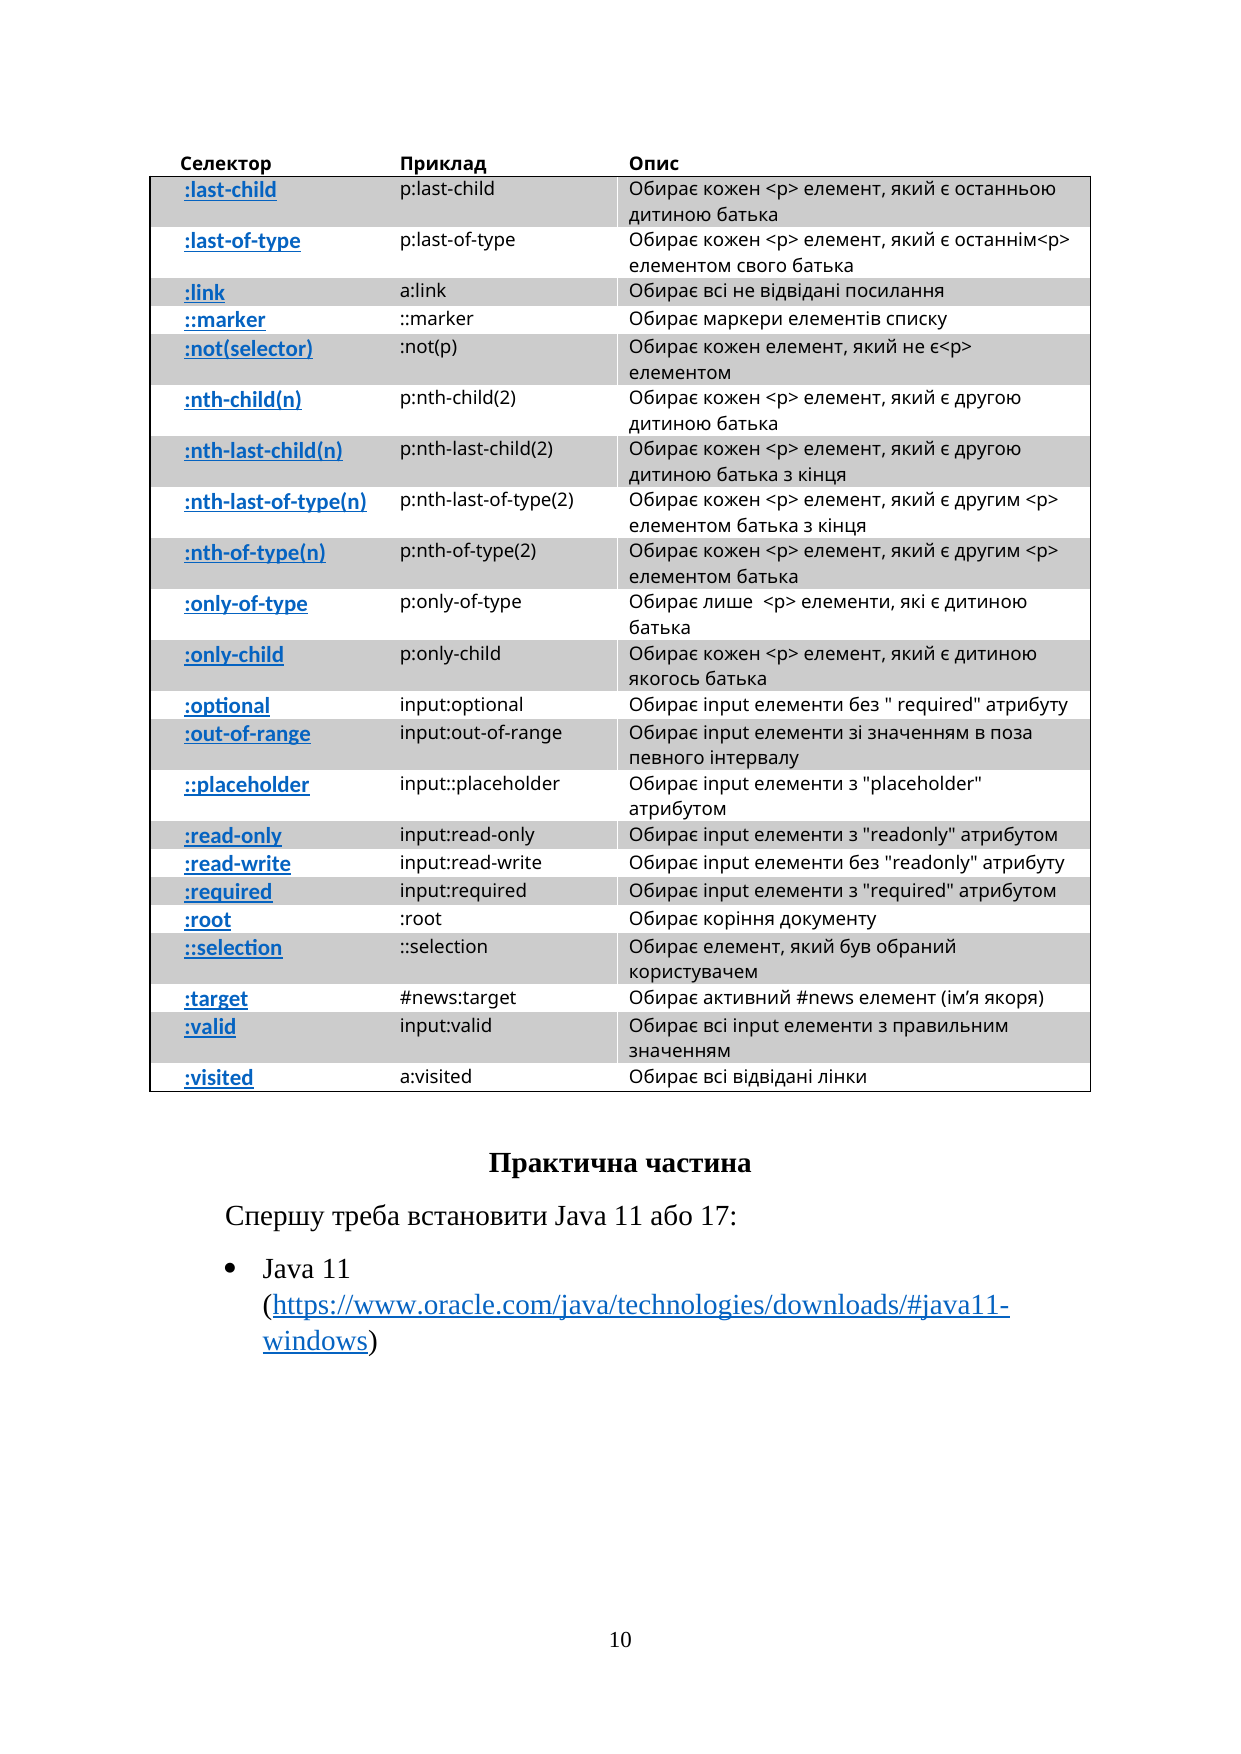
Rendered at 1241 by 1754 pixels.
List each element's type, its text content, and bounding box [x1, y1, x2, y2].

table_cell input:read-write [388, 849, 617, 877]
table_cell input::placeholder [388, 770, 617, 821]
table_cell :only-of-type [151, 589, 388, 640]
table_cell :nth-child(n) [151, 385, 388, 436]
table_cell Обирає input елементи з "placeholder" атрибутом [618, 770, 1090, 821]
table_cell Обирає кожен елемент, який не є<p> елементом [618, 334, 1090, 385]
table_cell Обирає всі не відвідані посилання [618, 278, 1090, 306]
table_cell a:link [388, 278, 617, 306]
table_header Селектор [150, 150, 388, 176]
table_cell :valid [151, 1012, 388, 1063]
table_cell Обирає input елементи з "readonly" атрибутом [618, 821, 1090, 849]
table_cell ::marker [151, 306, 388, 334]
table_cell input:read-only [388, 821, 617, 849]
table_cell Обирає кожен <p> елемент, який є другим <p> елементом батька з кінця [618, 487, 1090, 538]
table_cell Обирає всі відвідані лінки [618, 1063, 1090, 1091]
table_cell :link [151, 278, 388, 306]
table_cell p:only-of-type [388, 589, 617, 640]
table_cell #news:target [388, 984, 617, 1012]
table_cell :required [151, 877, 388, 905]
table_cell Обирає лише <p> елементи, які є дитиною батька [618, 589, 1090, 640]
table_cell p:only-child [388, 640, 617, 691]
table_cell Обирає всі input елементи з правильним значенням [618, 1012, 1090, 1063]
table_cell Обирає кожен <p> елемент, який є дитиною якогось батька [618, 640, 1090, 691]
table_cell Обирає активний #news елемент (ім’я якоря) [618, 984, 1090, 1012]
table_cell a:visited [388, 1063, 617, 1091]
table_cell Обирає input елементи зі значенням в поза певного інтервалу [618, 719, 1090, 770]
table_cell :visited [151, 1063, 388, 1091]
table_cell input:valid [388, 1012, 617, 1063]
list Java 11 (https://www.oracle.com/java/technologies/downloads/#java11-windows) [225, 1251, 1090, 1357]
table_cell p:last-of-type [388, 227, 617, 278]
table_cell Обирає input елементи без "readonly" атрибуту [618, 849, 1090, 877]
table_cell ::selection [388, 933, 617, 984]
table_cell :out-of-range [151, 719, 388, 770]
table_cell :target [151, 984, 388, 1012]
table_cell Обирає input елементи з "required" атрибутом [618, 877, 1090, 905]
table_cell Обирає input елементи без " required" атрибуту [618, 691, 1090, 719]
table_cell p:nth-last-of-type(2) [388, 487, 617, 538]
table_cell :root [151, 905, 388, 933]
table_cell Обирає кожен <p> елемент, який є другою дитиною батька з кінця [618, 436, 1090, 487]
table_cell :nth-last-of-type(n) [151, 487, 388, 538]
table_cell Обирає кожен <p> елемент, який є останньою дитиною батька [618, 177, 1090, 227]
text Спершу треба встановити Java 11 або 17: [150, 1198, 1090, 1231]
table_cell Обирає кожен <p> елемент, який є другим <p> елементом батька [618, 538, 1090, 589]
table_cell input:optional [388, 691, 617, 719]
table_cell input:out-of-range [388, 719, 617, 770]
table_cell :only-child [151, 640, 388, 691]
table_cell :last-child [151, 177, 388, 227]
table_cell ::marker [388, 306, 617, 334]
table_header Опис [618, 150, 1090, 176]
table_cell :nth-of-type(n) [151, 538, 388, 589]
table_cell ::selection [151, 933, 388, 984]
table_cell :not(p) [388, 334, 617, 385]
table_cell :read-only [151, 821, 388, 849]
table_cell ::placeholder [151, 770, 388, 821]
table_cell Обирає елемент, який був обраний користувачем [618, 933, 1090, 984]
table_cell p:nth-child(2) [388, 385, 617, 436]
table_cell input:required [388, 877, 617, 905]
table_cell p:last-child [388, 177, 617, 227]
table_cell Обирає кожен <p> елемент, який є другою дитиною батька [618, 385, 1090, 436]
table_header Приклад [388, 150, 617, 176]
table_cell :nth-last-child(n) [151, 436, 388, 487]
table_cell :root [388, 905, 617, 933]
table_cell :optional [151, 691, 388, 719]
table_cell Обирає кожен <p> елемент, який є останнім<p> елементом свого батька [618, 227, 1090, 278]
table_cell p:nth-of-type(2) [388, 538, 617, 589]
table_cell Обирає маркери елементів списку [618, 306, 1090, 334]
table_cell p:nth-last-child(2) [388, 436, 617, 487]
table_cell :last-of-type [151, 227, 388, 278]
text Практична частина [150, 1145, 1090, 1179]
table_cell :not(selector) [151, 334, 388, 385]
table_cell Обирає коріння документу [618, 905, 1090, 933]
table_cell :read-write [151, 849, 388, 877]
